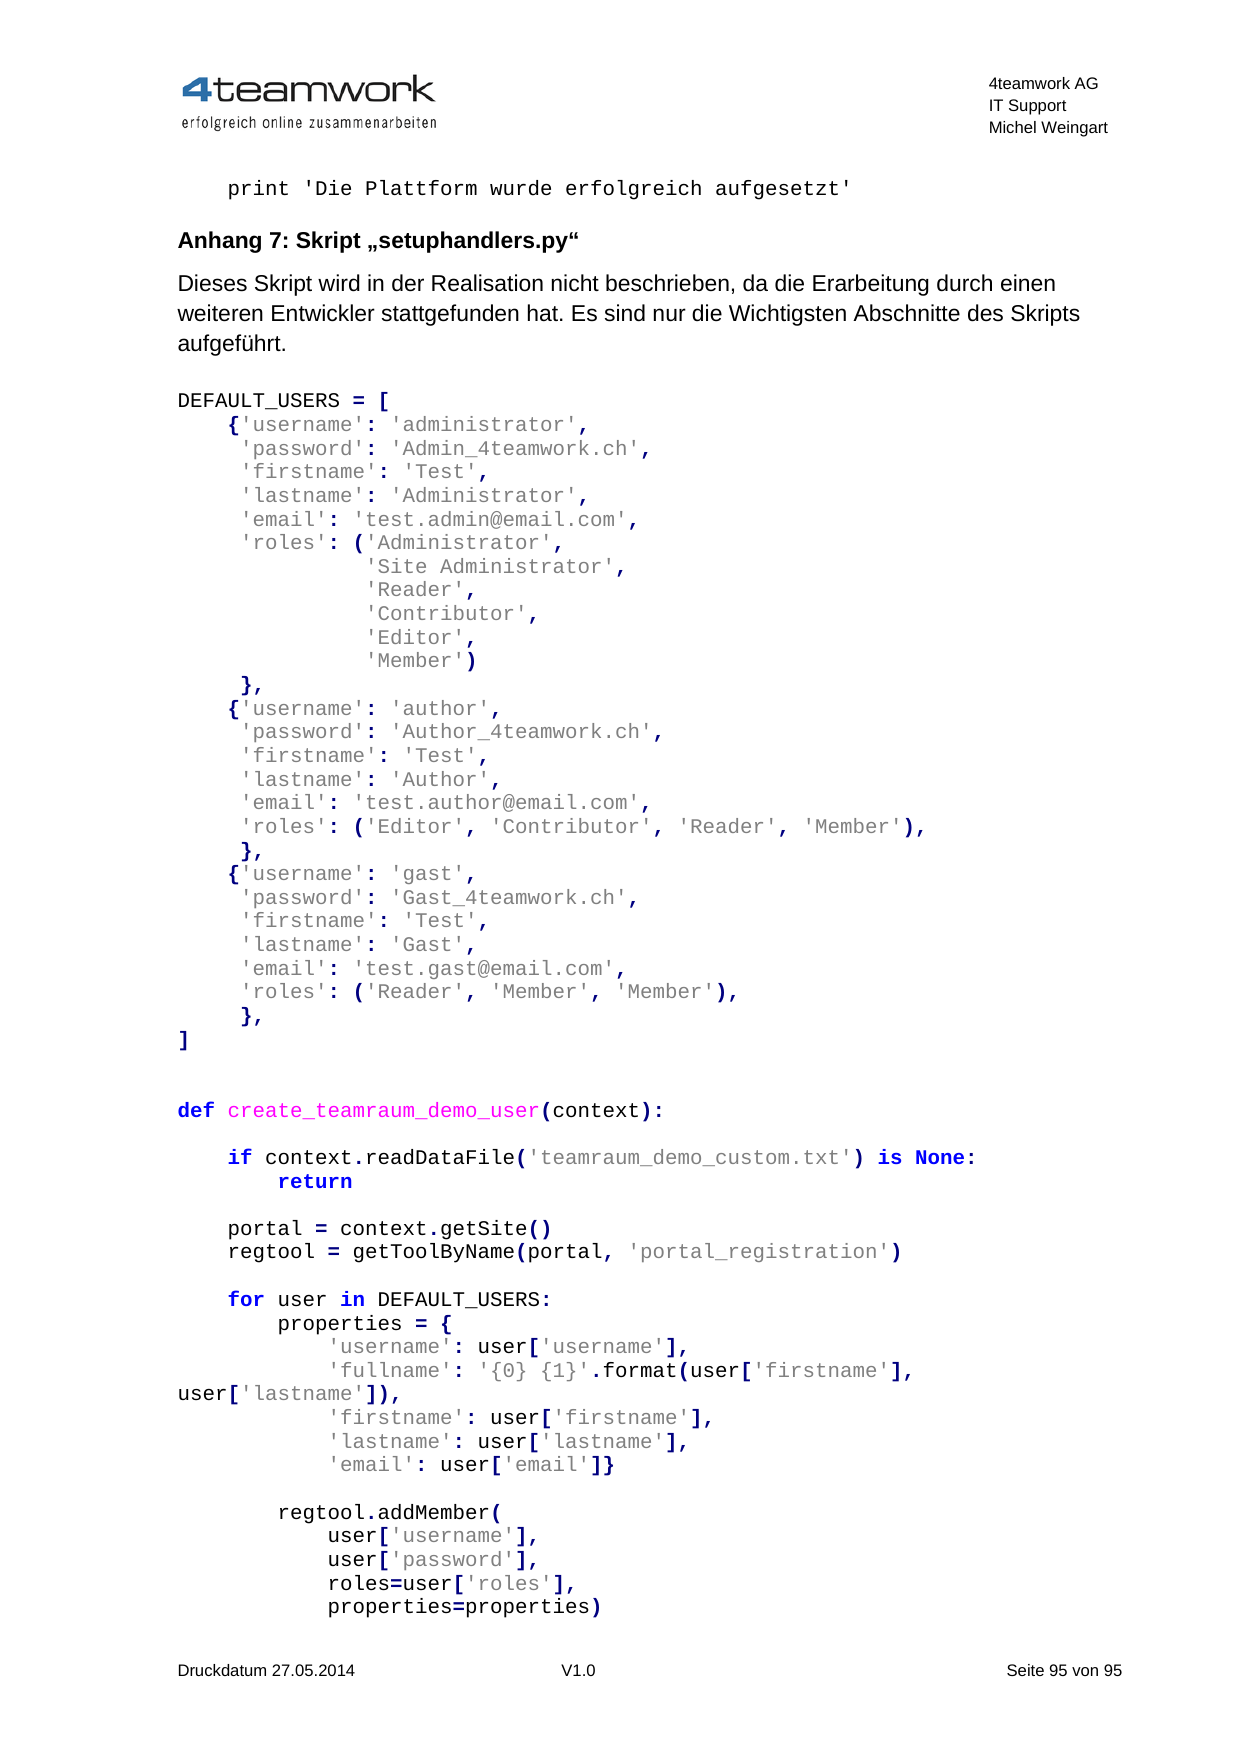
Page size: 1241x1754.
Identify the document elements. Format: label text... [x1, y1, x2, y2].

text 'email': 'test.gast@email.com', [177, 958, 1122, 981]
text return [177, 1171, 1122, 1194]
text }, [177, 674, 1122, 698]
text 'Editor', [177, 627, 1122, 650]
text 'firstname': user['firstname'], [177, 1407, 1122, 1431]
text 'lastname': 'Gast', [177, 934, 1122, 958]
text DEFAULT_USERS = [ [177, 390, 1122, 414]
text properties = { [177, 1312, 1122, 1336]
text 'lastname': user['lastname'], [177, 1431, 1122, 1454]
text 'roles': ('Editor', 'Contributor', 'Reader', 'Member'), [177, 816, 1122, 839]
text print 'Die Plattform wurde erfolgreich aufgesetzt' [177, 178, 1122, 202]
text 'username': user['username'], [177, 1336, 1122, 1360]
text user['password'], [177, 1549, 1122, 1573]
text 'roles': ('Administrator', [177, 532, 1122, 556]
text ] [177, 1029, 1122, 1052]
text regtool = getToolByName(portal, 'portal_registration') [177, 1242, 1122, 1265]
text 'Reader', [177, 579, 1122, 603]
text regtool.addMember( [177, 1502, 1122, 1525]
text properties=properties) [177, 1596, 1122, 1620]
text 'roles': ('Reader', 'Member', 'Member'), [177, 981, 1122, 1005]
text {'username': 'gast', [177, 863, 1122, 887]
text {'username': 'administrator', [177, 414, 1122, 438]
text for user in DEFAULT_USERS: [177, 1289, 1122, 1312]
text 'email': 'test.admin@email.com', [177, 508, 1122, 532]
text Anhang 7: Skript „setuphandlers.py“ [177, 227, 1122, 253]
text 'Member') [177, 650, 1122, 674]
text 'lastname': 'Author', [177, 769, 1122, 792]
text 'firstname': 'Test', [177, 461, 1122, 485]
text 'password': 'Gast_4teamwork.ch', [177, 887, 1122, 911]
text }, [177, 1005, 1122, 1029]
text 'email': 'test.author@email.com', [177, 792, 1122, 816]
text 'firstname': 'Test', [177, 745, 1122, 769]
text 'firstname': 'Test', [177, 911, 1122, 934]
text }, [177, 839, 1122, 863]
text 'Contributor', [177, 603, 1122, 627]
picture [177, 69, 440, 134]
text user['username'], [177, 1525, 1122, 1549]
text portal = context.getSite() [177, 1218, 1122, 1242]
text roles=user['roles'], [177, 1573, 1122, 1596]
text 'password': 'Author_4teamwork.ch', [177, 721, 1122, 745]
text def create_teamraum_demo_user(context): [177, 1100, 1122, 1123]
text 'fullname': '{0} {1}'.format(user['firstname'], user['lastname']), [177, 1360, 1122, 1407]
text Dieses Skript wird in der Realisation nicht beschrieben, da die Erarbeitung durch einen weiteren Entwickler stattgefunden hat. Es sind nur die Wichtigsten Abschnitte des Skripts aufgeführt. [177, 269, 1122, 356]
text 'email': user['email']} [177, 1454, 1122, 1478]
text {'username': 'author', [177, 698, 1122, 721]
text 'lastname': 'Administrator', [177, 485, 1122, 508]
text if context.readDataFile('teamraum_demo_custom.txt') is None: [177, 1147, 1122, 1171]
text 'Site Administrator', [177, 556, 1122, 579]
text 'password': 'Admin_4teamwork.ch', [177, 438, 1122, 461]
